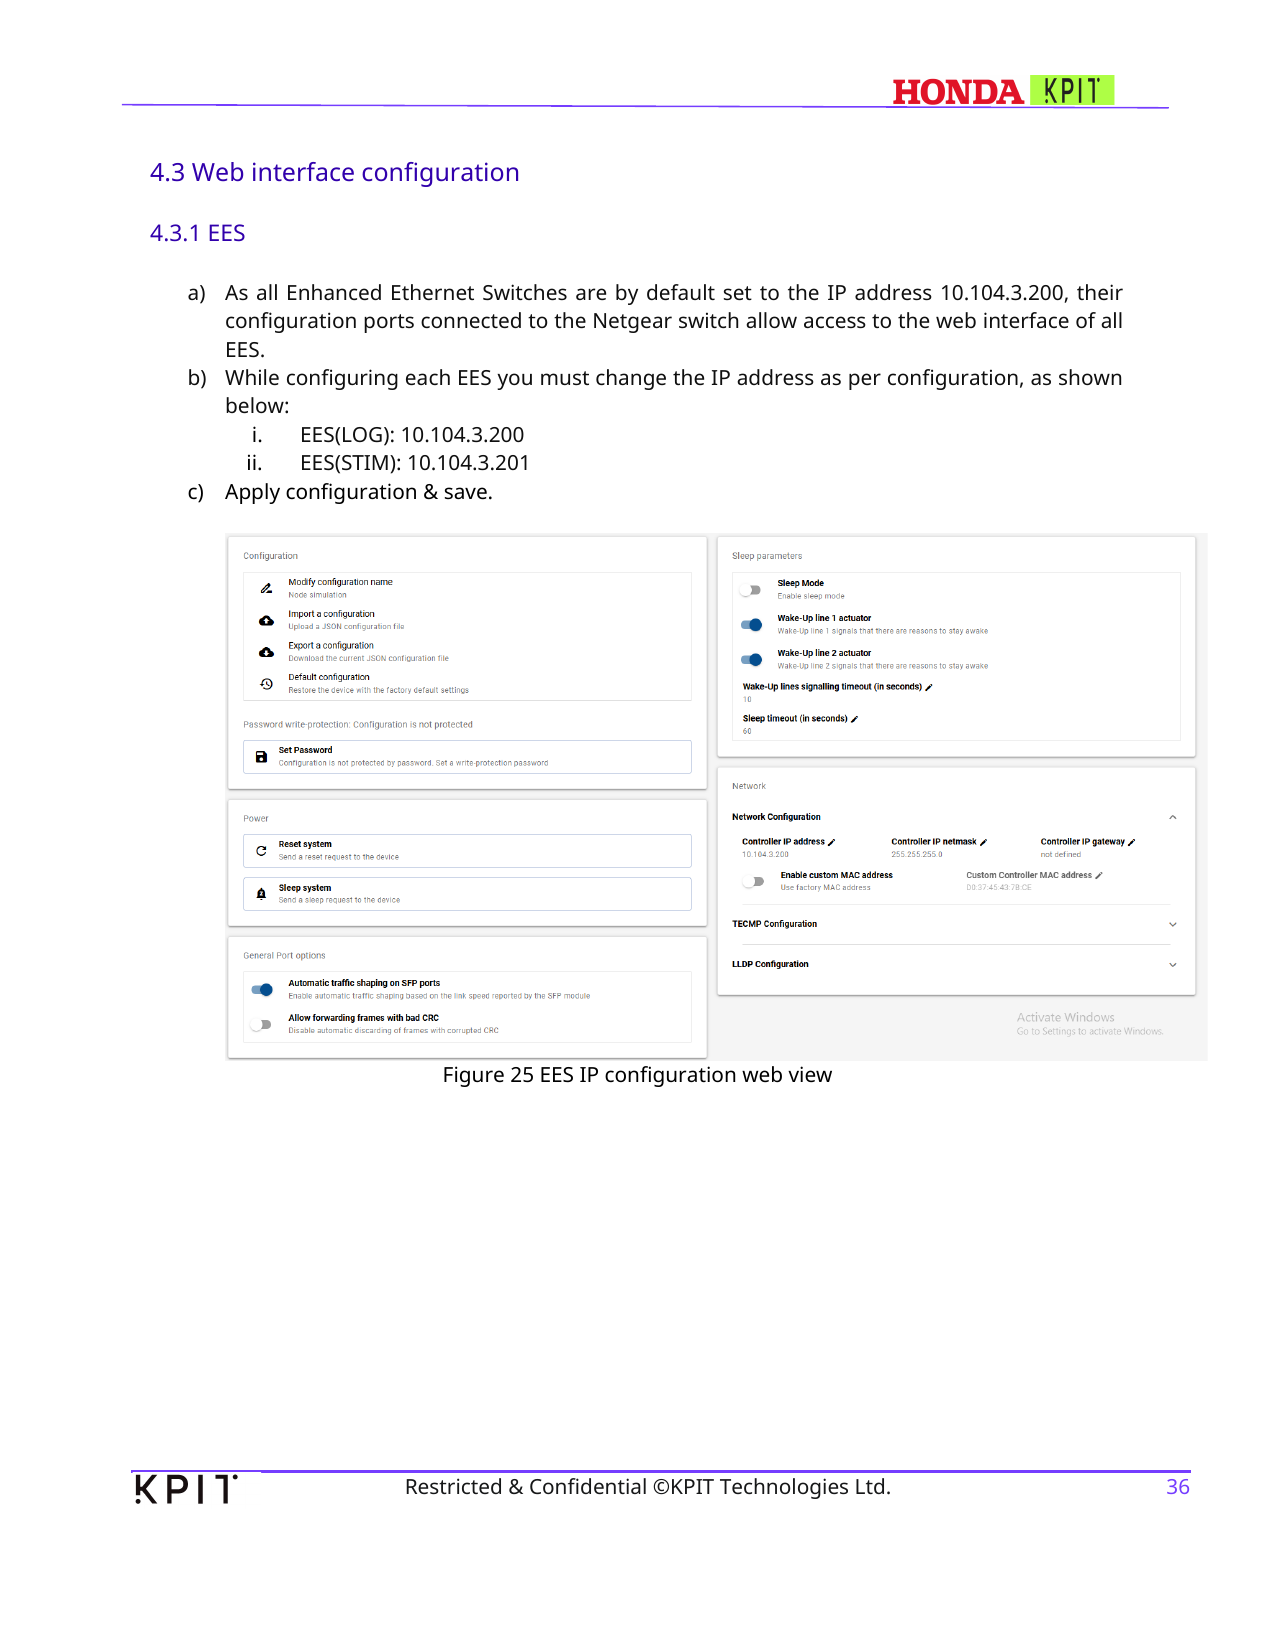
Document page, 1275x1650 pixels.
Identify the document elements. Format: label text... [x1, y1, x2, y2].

list Apply configuration & save. [187, 477, 1125, 505]
list EES(LOG): 10.104.3.200 [262, 420, 1125, 448]
picture [225, 533, 1208, 1061]
subtitle 4.3.1 EES [150, 217, 1125, 249]
list As all Enhanced Ethernet Switches are by default set to the IP address 10.104.3.200, their configuration ports connected to the Netgear switch allow access to the web interface of all EES. [187, 278, 1125, 363]
picture [132, 1472, 262, 1509]
text Figure 25 EES IP configuration web view [150, 1060, 1125, 1089]
list EES(STIM): 10.104.3.201 [262, 448, 1125, 477]
list While configuring each EES you must change the IP address as per configuration, as shown below: [187, 363, 1125, 420]
subtitle 4.3 Web interface configuration [150, 154, 1125, 188]
picture [893, 75, 1115, 105]
